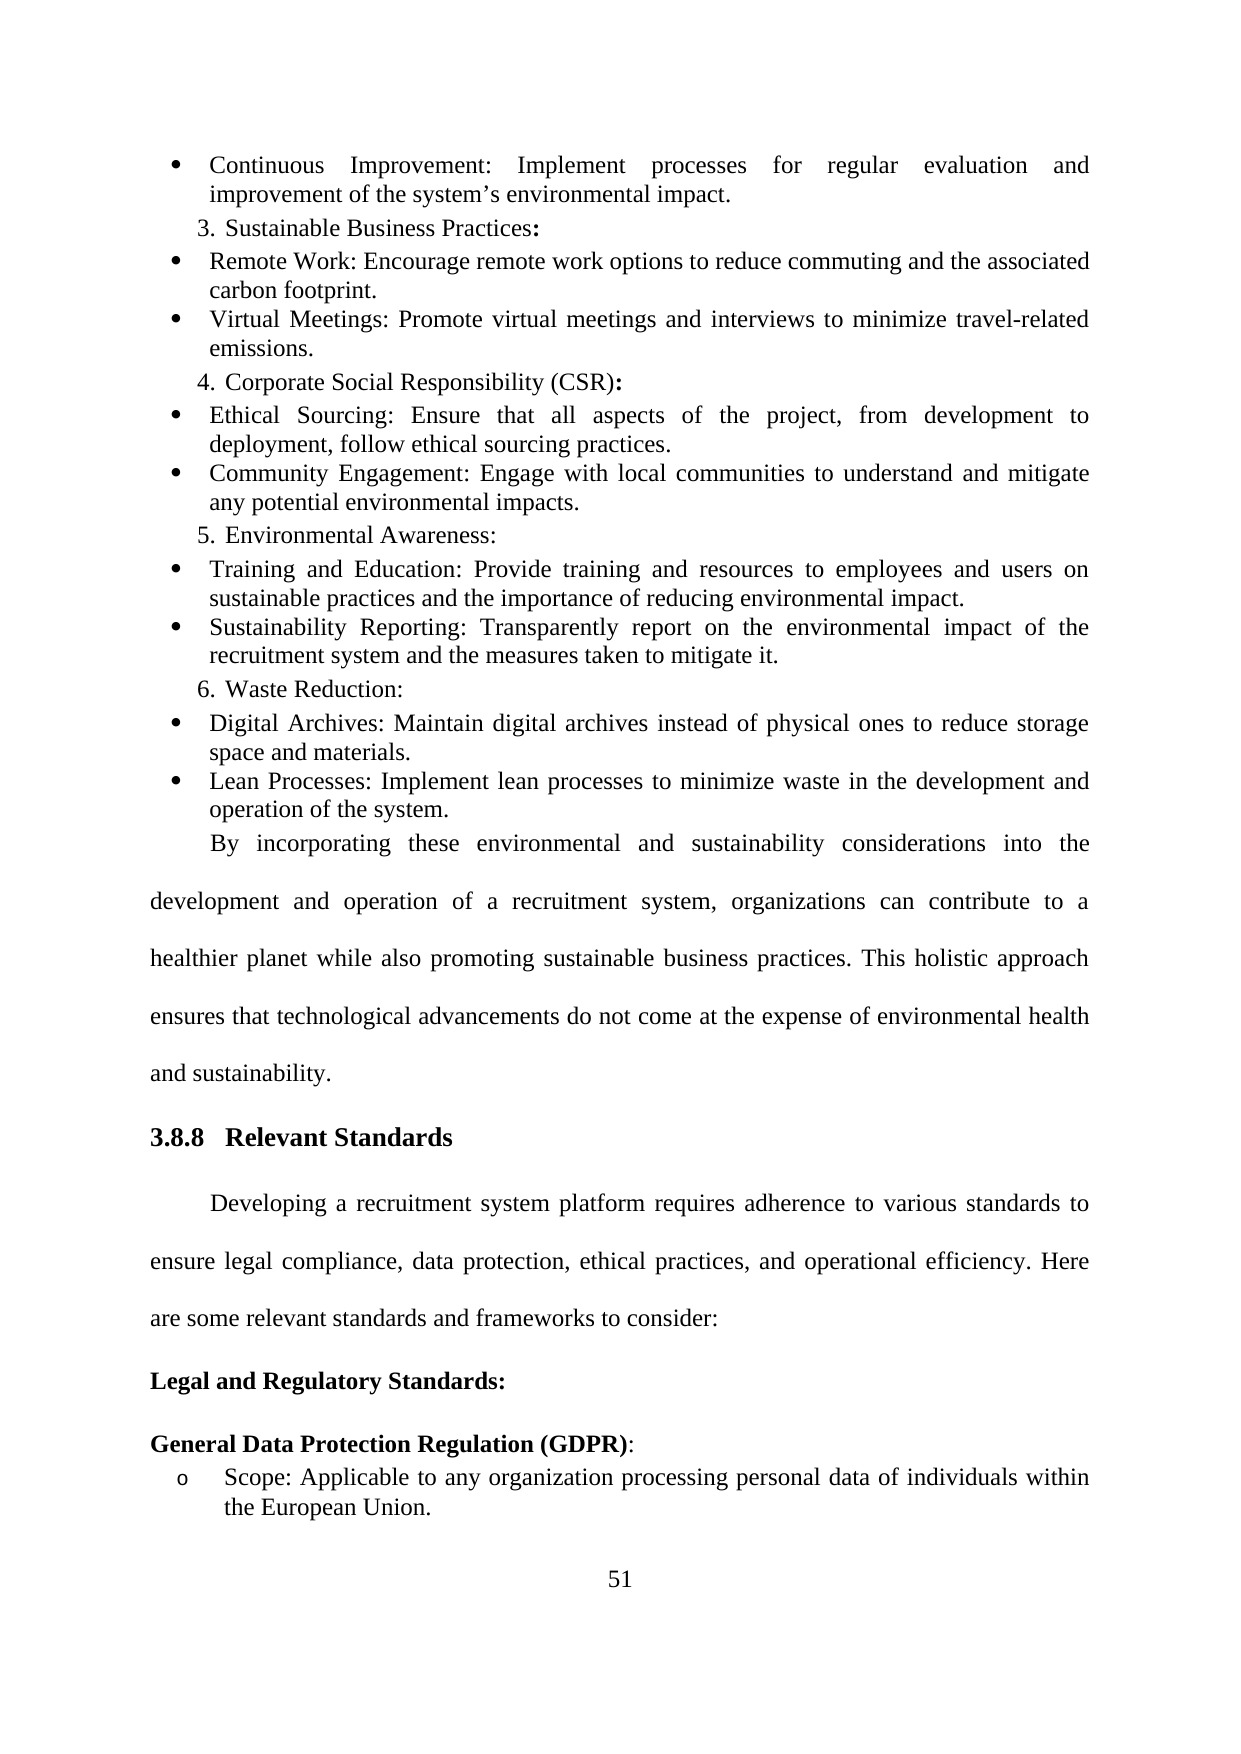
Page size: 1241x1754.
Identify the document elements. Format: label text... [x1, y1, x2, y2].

text By incorporating these environmental and sustainability considerations into the development and operation of a recruitment system, organizations can contribute to a healthier planet while also promoting sustainable business practices. This holistic approach ensures that technological advancements do not come at the expense of environmental health and sustainability. [150, 828, 1090, 1087]
text Developing a recruitment system platform requires adherence to various standards to ensure legal compliance, data protection, ethical practices, and operational efficiency. Here are some relevant standards and frameworks to consider: [150, 1188, 1090, 1332]
list Sustainable Business Practices: [197, 213, 1090, 241]
list Continuous Improvement: Implement processes for regular evaluation and improvement of the system’s environmental impact. [172, 150, 1090, 207]
list Waste Reduction: [197, 674, 1090, 703]
list Training and Education: Provide training and resources to employees and users on sustainable practices and the importance of reducing environmental impact. [172, 554, 1090, 612]
list Lean Processes: Implement lean processes to minimize waste in the development and operation of the system. [172, 766, 1090, 823]
list Virtual Meetings: Promote virtual meetings and interviews to minimize travel-related emissions. [172, 304, 1090, 361]
list Remote Work: Encourage remote work options to reduce commuting and the associated carbon footprint. [172, 246, 1090, 304]
list Community Engagement: Engage with local communities to understand and mitigate any potential environmental impacts. [172, 458, 1090, 515]
list Digital Archives: Maintain digital archives instead of physical ones to reduce storage space and materials. [172, 708, 1090, 766]
list Ethical Sourcing: Ensure that all aspects of the project, from development to deployment, follow ethical sourcing practices. [172, 400, 1090, 458]
text General Data Protection Regulation (GDPR): [150, 1429, 1090, 1457]
text Legal and Regulatory Standards: [150, 1366, 1090, 1395]
list Environmental Awareness: [197, 521, 1090, 549]
list Corporate Social Responsibility (CSR): [197, 367, 1090, 395]
list Scope: Applicable to any organization processing personal data of individuals within the European Union. [176, 1462, 1090, 1521]
list Sustainability Reporting: Transparently report on the environmental impact of the recruitment system and the measures taken to mitigate it. [172, 612, 1090, 669]
subtitle Relevant Standards [150, 1121, 1165, 1152]
